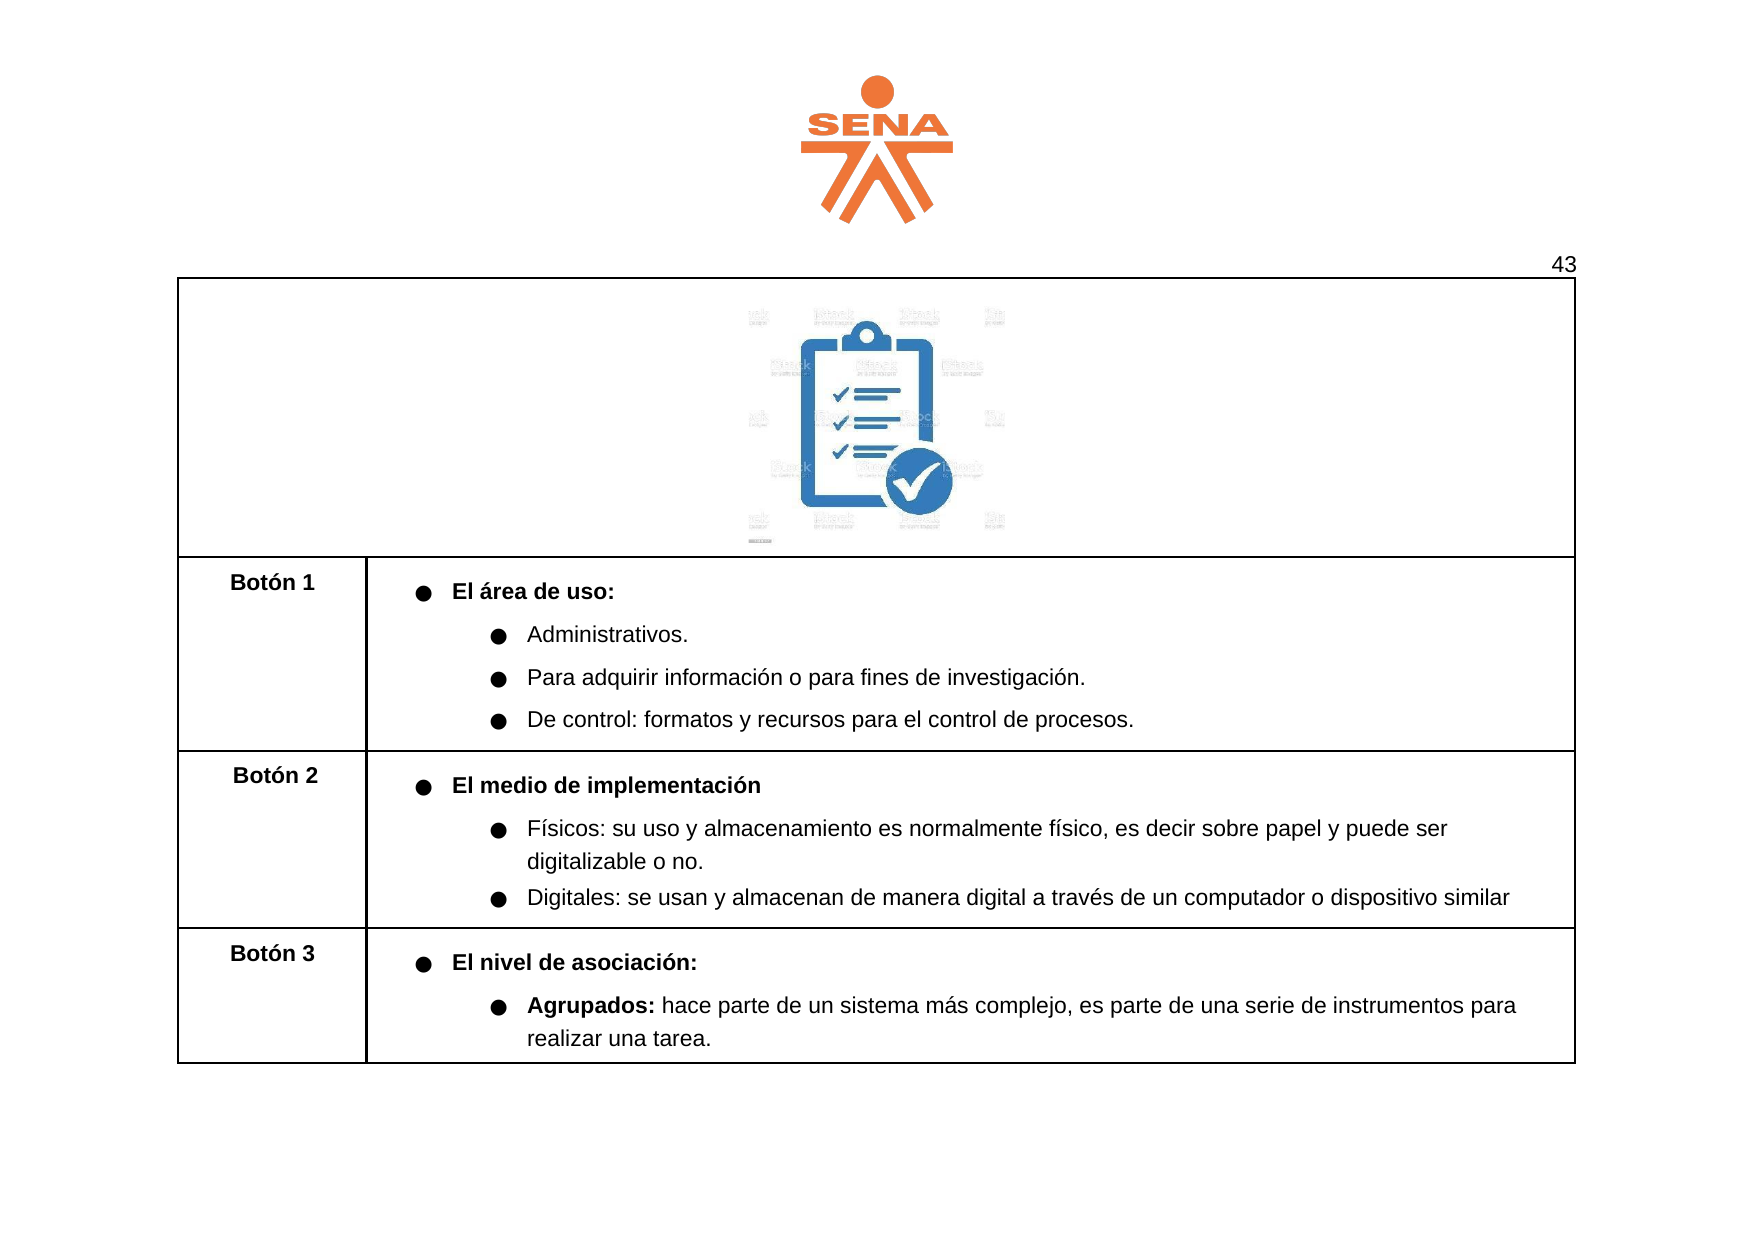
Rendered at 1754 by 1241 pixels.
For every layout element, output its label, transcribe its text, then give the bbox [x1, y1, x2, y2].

picture [801, 75, 953, 225]
picture [748, 289, 1005, 546]
table_cell Botón 2 [179, 752, 365, 927]
table_cell [179, 279, 1574, 556]
table_cell Botón 1 [179, 558, 365, 750]
table_cell Botón 3 [179, 929, 365, 1062]
table_cell El área de uso: Administrativos. Para adquirir información o para fines de investigación. De control: formatos y recursos para el control de procesos. [368, 558, 1574, 750]
table_cell El medio de implementación Físicos: su uso y almacenamiento es normalmente físico, es decir sobre papel y puede ser digitalizable o no. Digitales: se usan y almacenan de manera digital a través de un computador o dispositivo similar [368, 752, 1574, 927]
